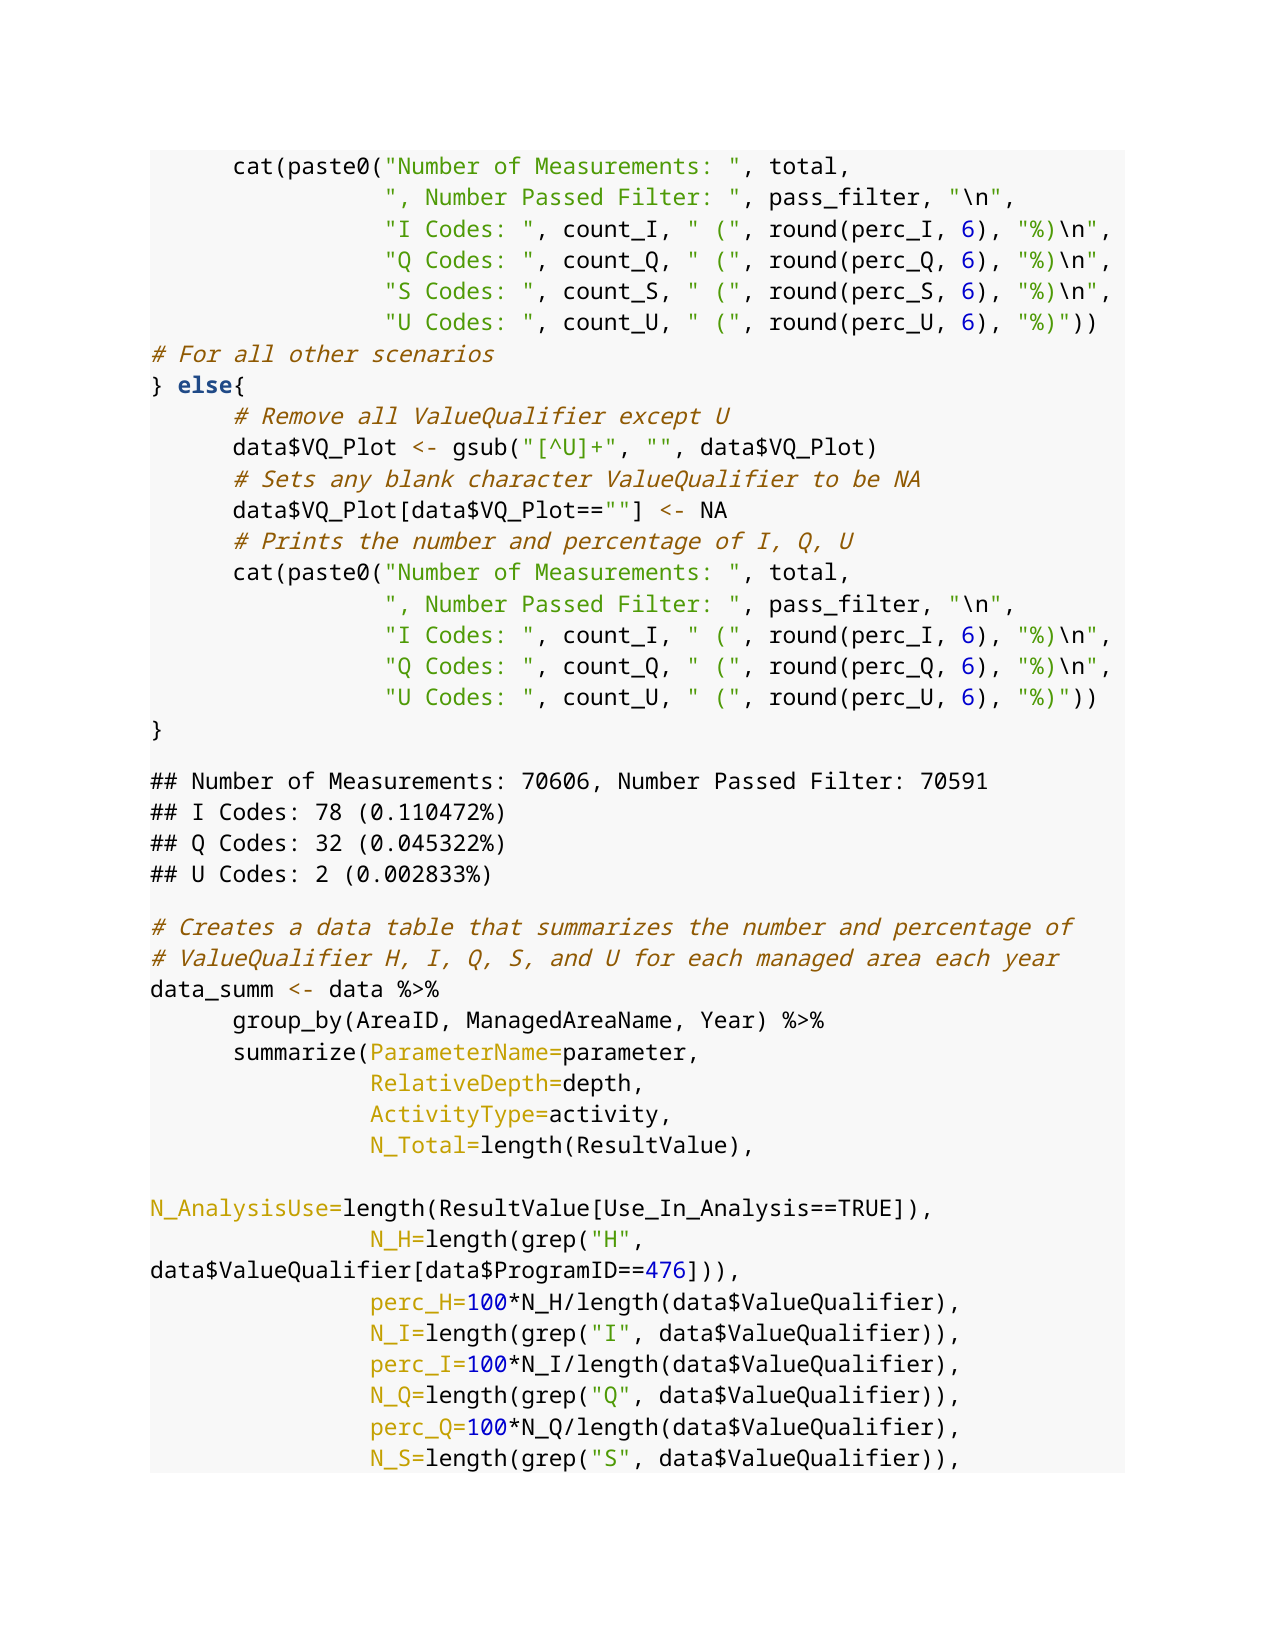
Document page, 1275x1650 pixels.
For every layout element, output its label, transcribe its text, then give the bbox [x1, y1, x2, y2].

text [150, 910, 1125, 1473]
text ## Number of Measurements: 70606, Number Passed Filter: 70591 ## I Codes: 78 (0.110472%) ## Q Codes: 32 (0.045322%) ## U Codes: 2 (0.002833%) [150, 764, 1125, 889]
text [150, 150, 1125, 744]
